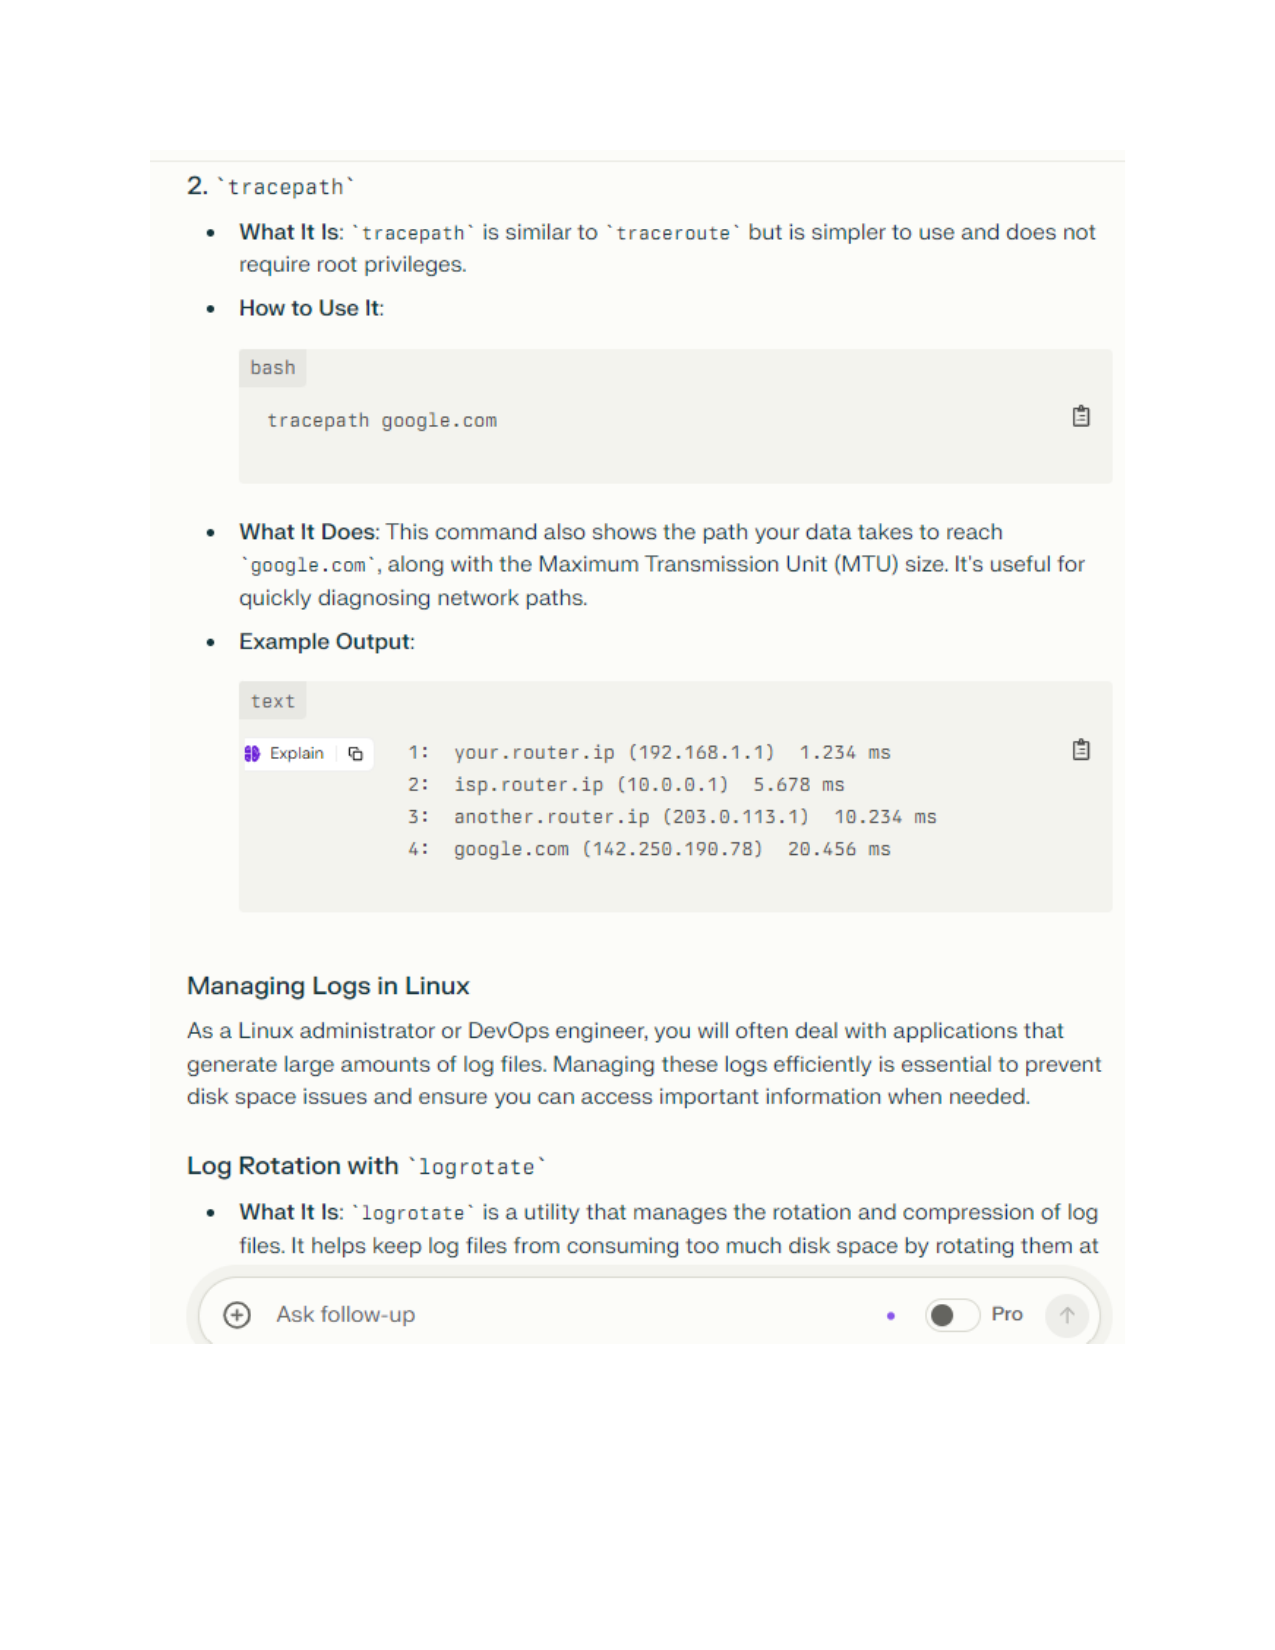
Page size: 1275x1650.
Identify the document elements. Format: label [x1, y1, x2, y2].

picture [150, 150, 1125, 1344]
